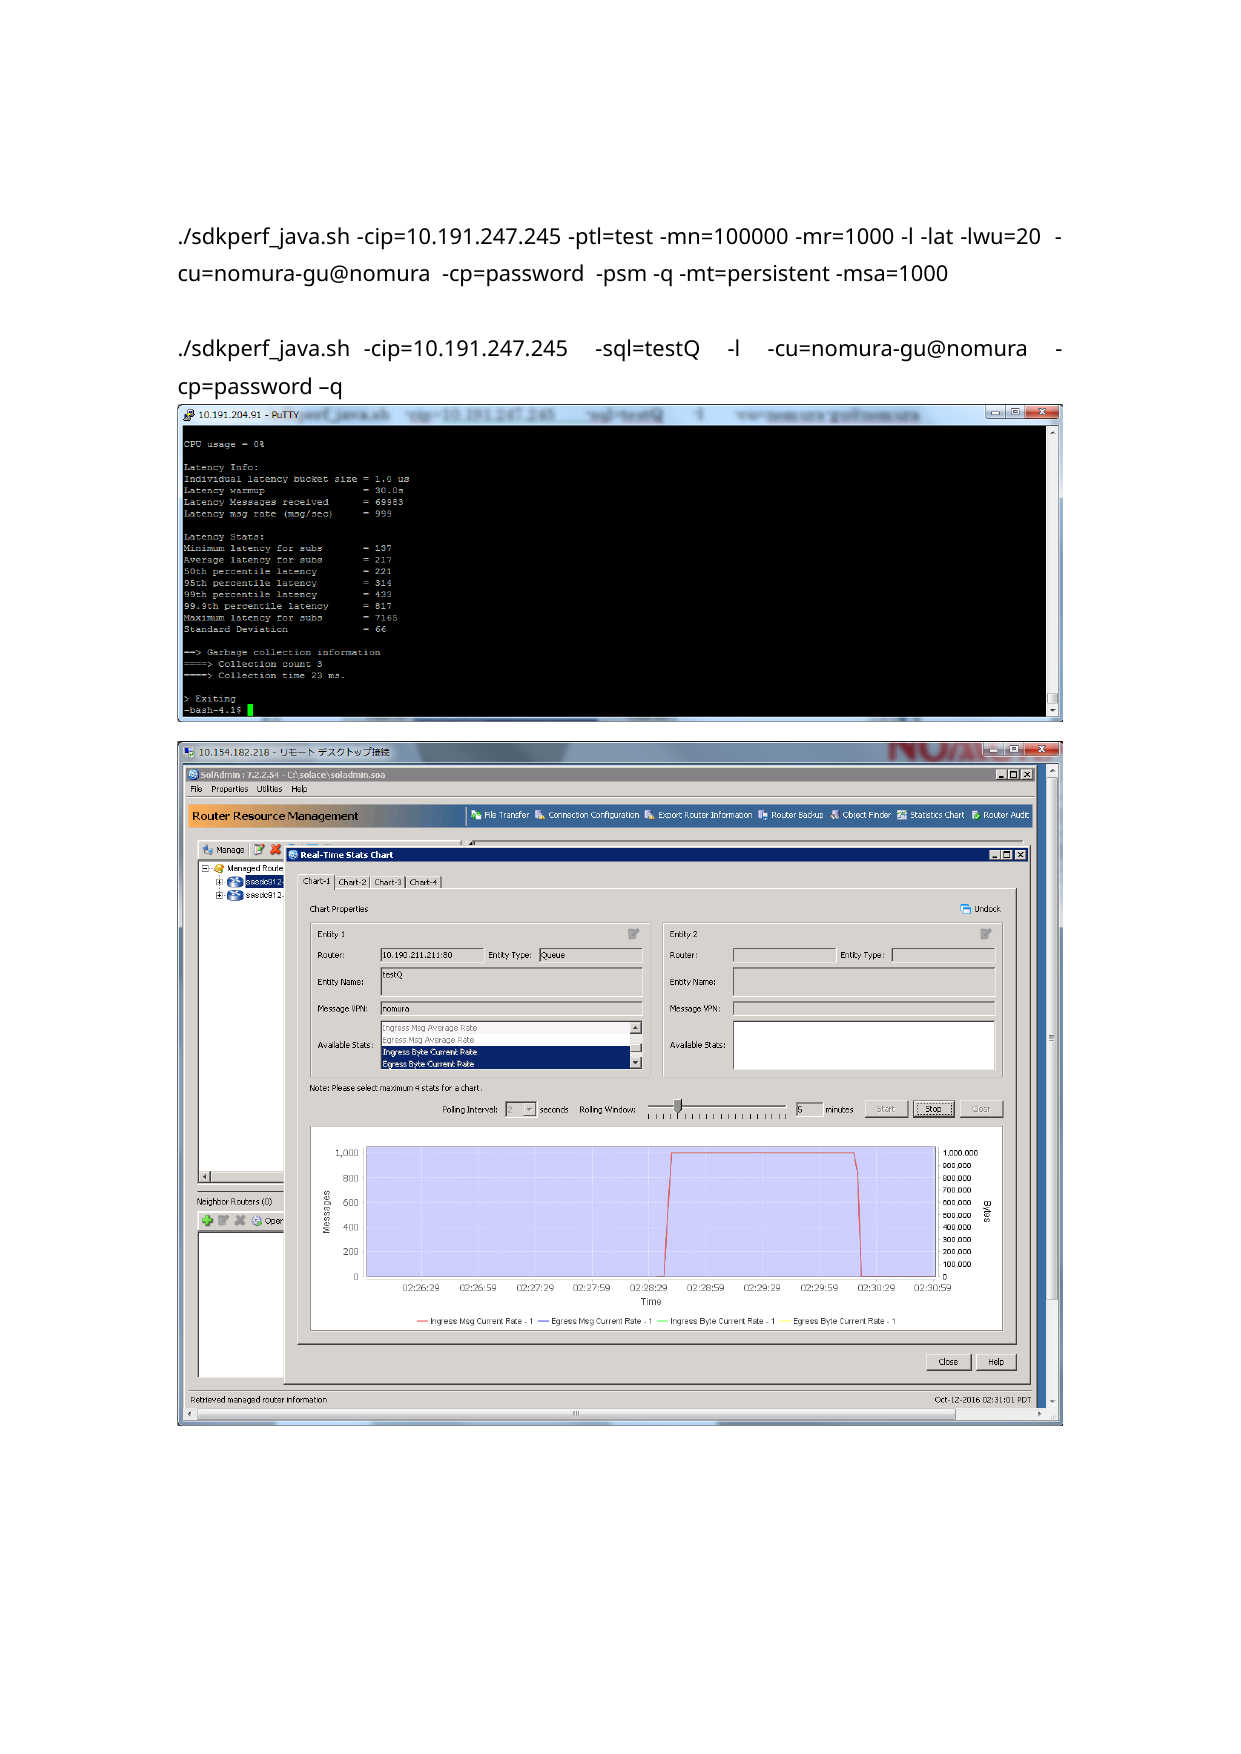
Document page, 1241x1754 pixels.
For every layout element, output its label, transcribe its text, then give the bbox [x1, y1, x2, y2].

text ./sdkperf_java.sh -cip=10.191.247.245 -ptl=test -mn=100000 -mr=1000 -l -lat -lwu=20 -cu=nomura-gu@nomura -cp=password -psm -q -mt=persistent -msa=1000 [177, 217, 1063, 292]
picture [177, 404, 1063, 722]
text ./sdkperf_java.sh -cip=10.191.247.245 -sql=testQ -l -cu=nomura-gu@nomura -cp=password –q [177, 329, 1063, 404]
picture [177, 741, 1063, 1426]
